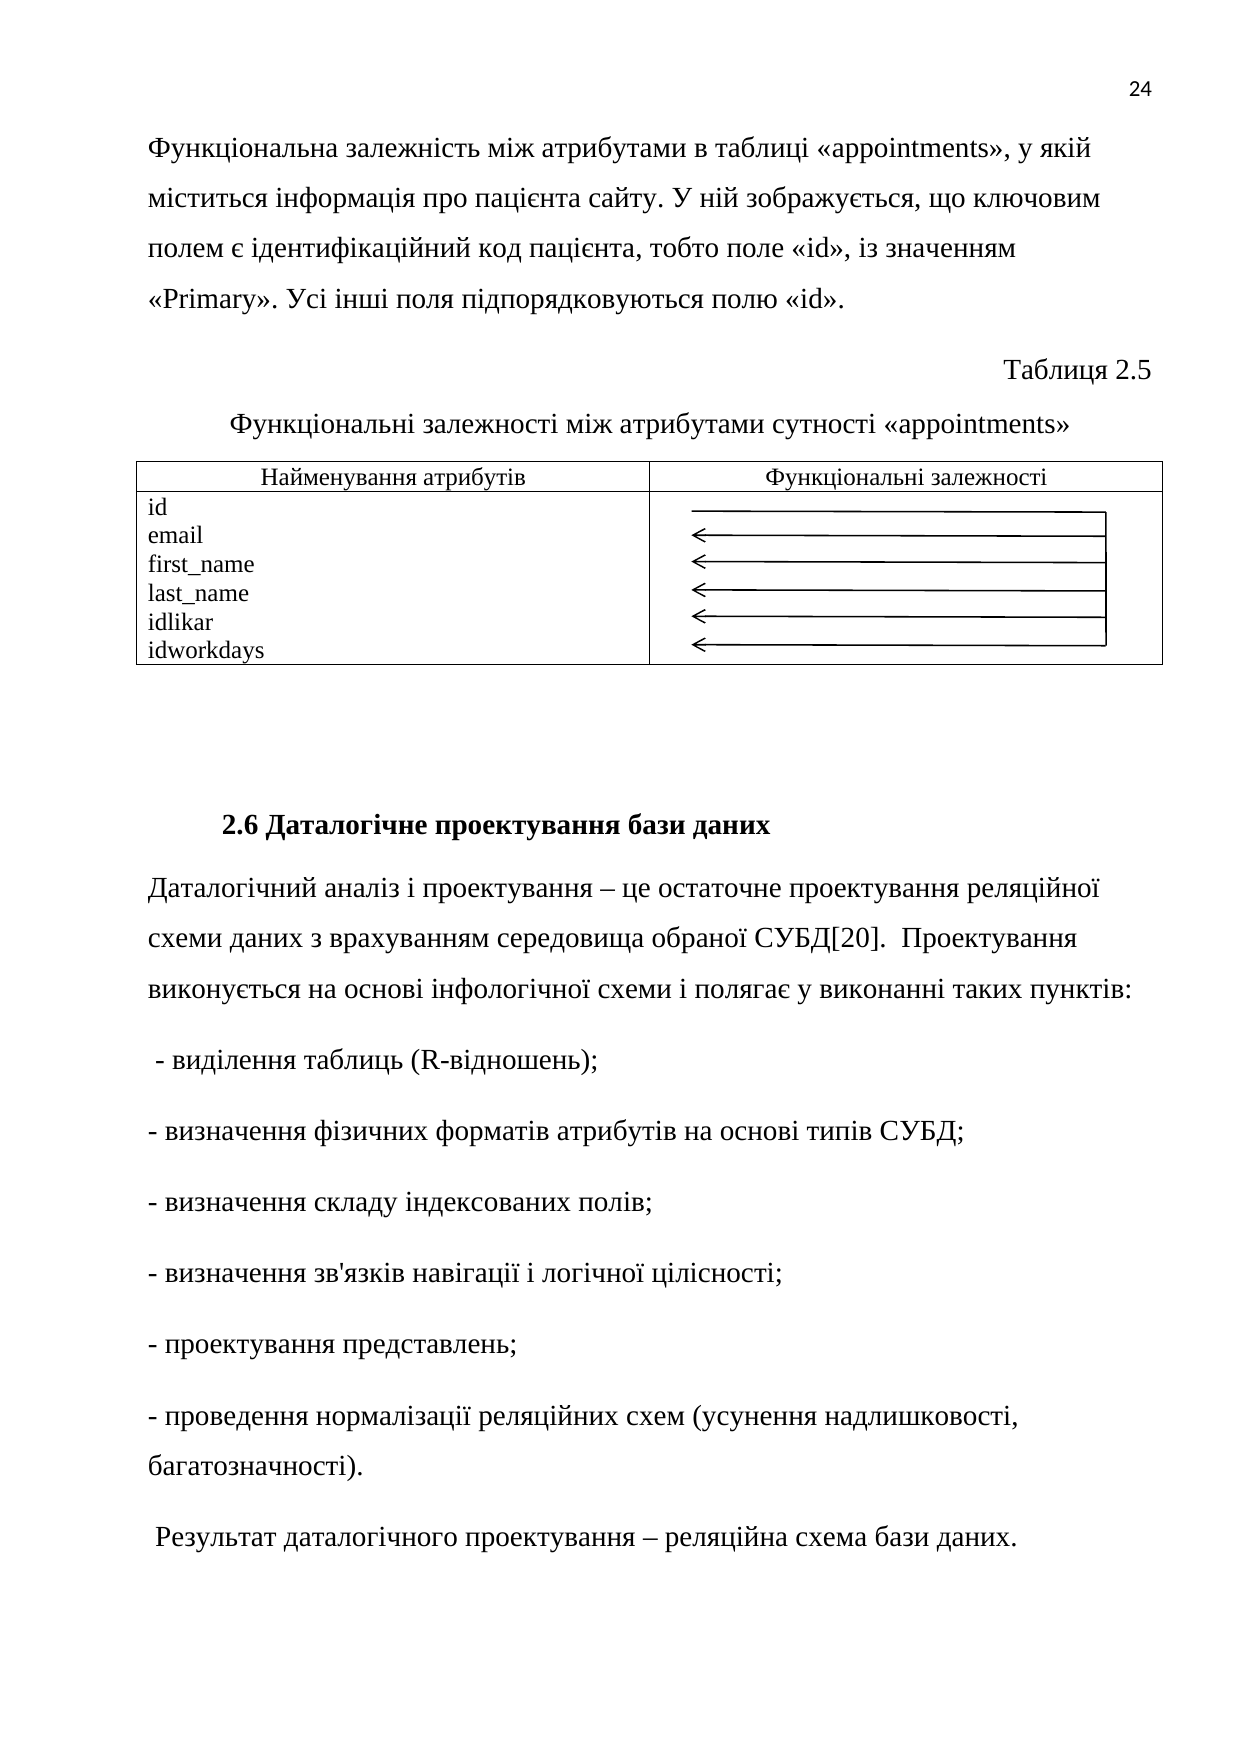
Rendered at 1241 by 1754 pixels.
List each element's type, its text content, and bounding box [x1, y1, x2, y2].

table_cell id email first_name last_name idlikar idworkdays [137, 492, 649, 664]
text Даталогічний аналіз і проектування – це остаточне проектування реляційної схеми даних з врахуванням середовища обраної СУБД[20]. Проектування виконується на основі інфологічної схеми і полягає у виконанні таких пунктів: [148, 870, 1152, 1004]
subtitle 2.6 Даталогічне проектування бази даних [148, 807, 1152, 841]
text - визначення складу індексованих полів; [148, 1184, 1152, 1218]
text Функціональна залежність між атрибутами в таблиці «appointments», у якій міститься інформація про пацієнта сайту. У ній зображується, що ключовим полем є ідентифікаційний код пацієнта, тобто поле «id», із значенням «Primary». Усі інші поля підпорядковуються полю «id». [148, 130, 1152, 314]
text - визначення зв'язків навігації і логічної цілісності; [148, 1255, 1152, 1289]
text - проектування представлень; [148, 1327, 1152, 1360]
text - виділення таблиць (R-відношень); [148, 1042, 1152, 1076]
table_header Функціональні залежності [650, 462, 1162, 491]
table_header Найменування атрибутів [137, 462, 649, 491]
text - проведення нормалізації реляційних схем (усунення надлишковості, багатозначності). [148, 1398, 1152, 1482]
text Функціональні залежності між атрибутами сутності «appointments» [148, 406, 1152, 440]
table_cell [650, 492, 1162, 664]
text - визначення фізичних форматів атрибутів на основі типів СУБД; [148, 1113, 1152, 1147]
text Результат даталогічного проектування – реляційна схема бази даних. [148, 1519, 1152, 1553]
text Таблиця 2.5 [148, 352, 1152, 386]
